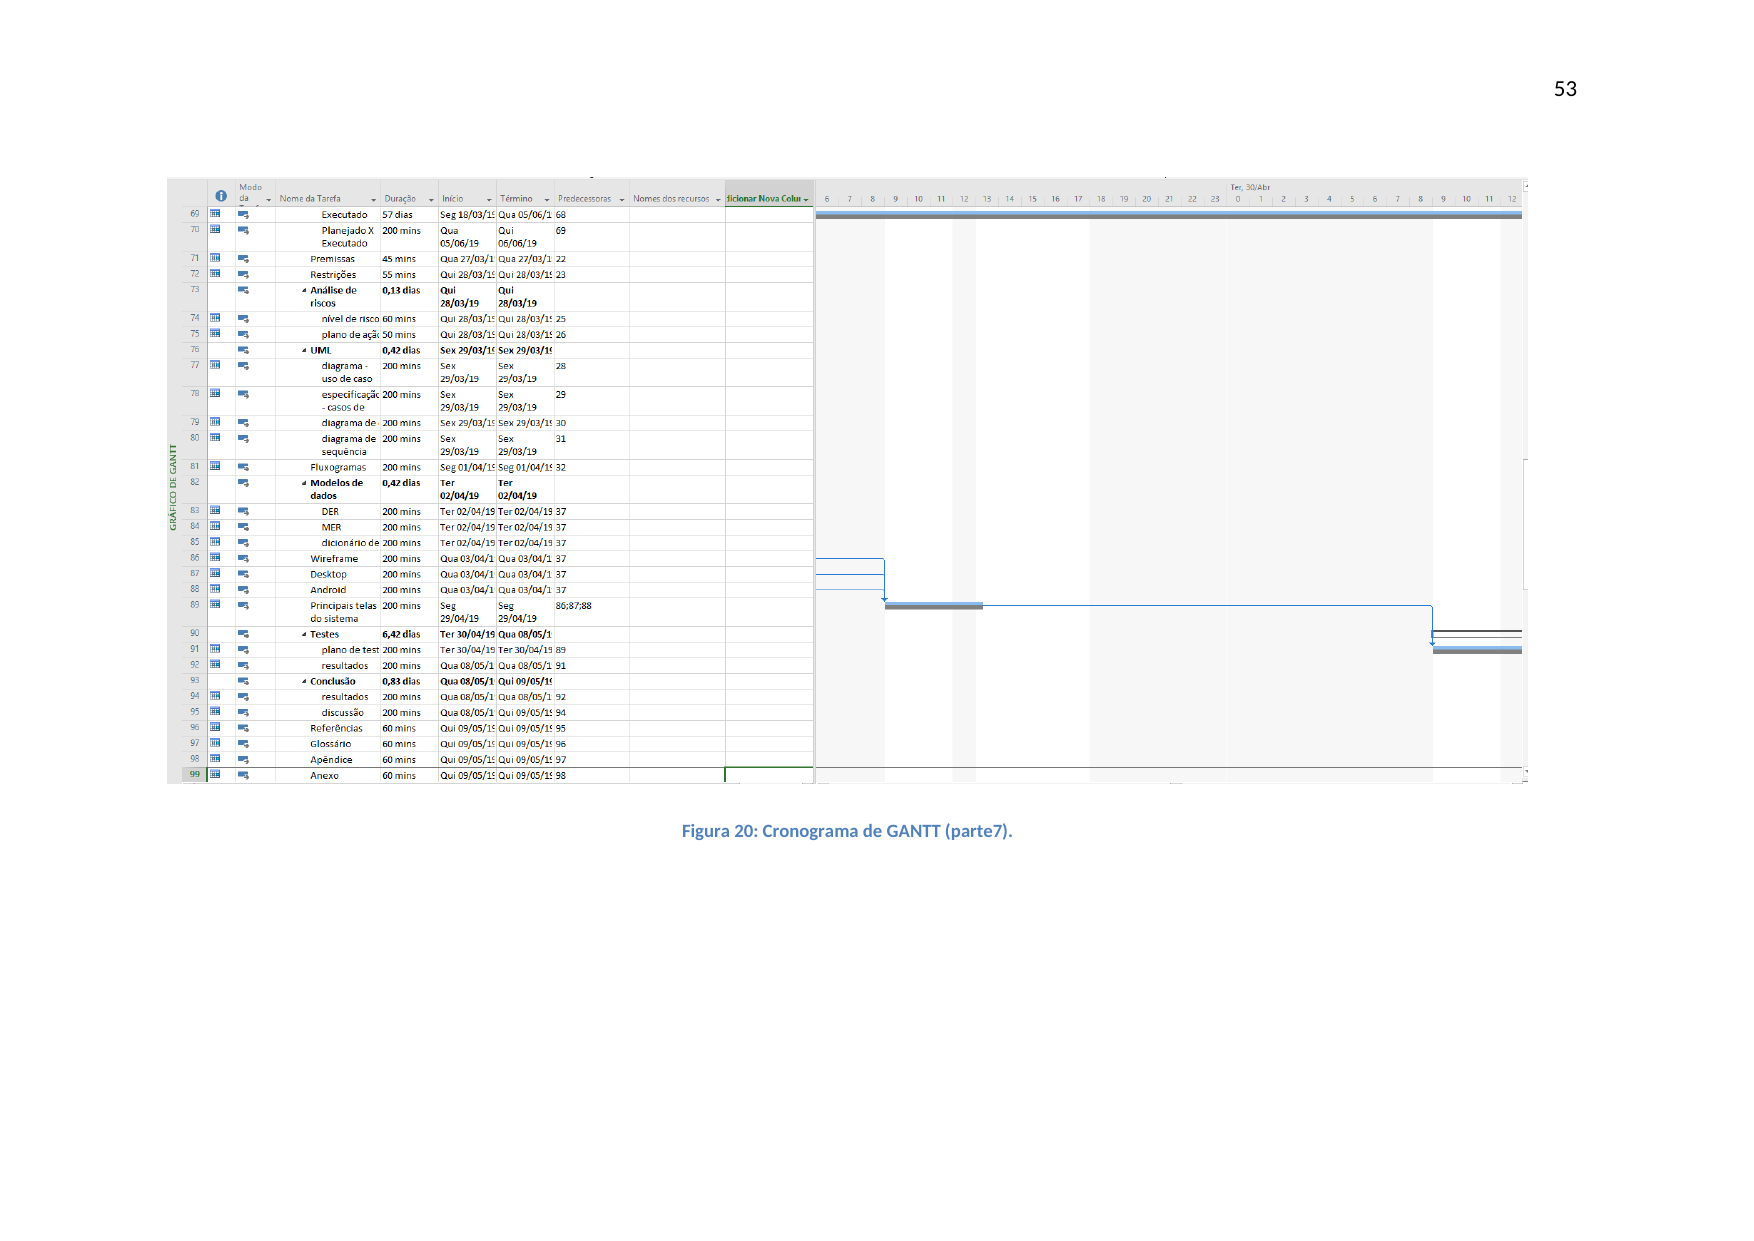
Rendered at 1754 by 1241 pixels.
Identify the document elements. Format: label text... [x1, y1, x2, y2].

picture [167, 177, 1528, 784]
